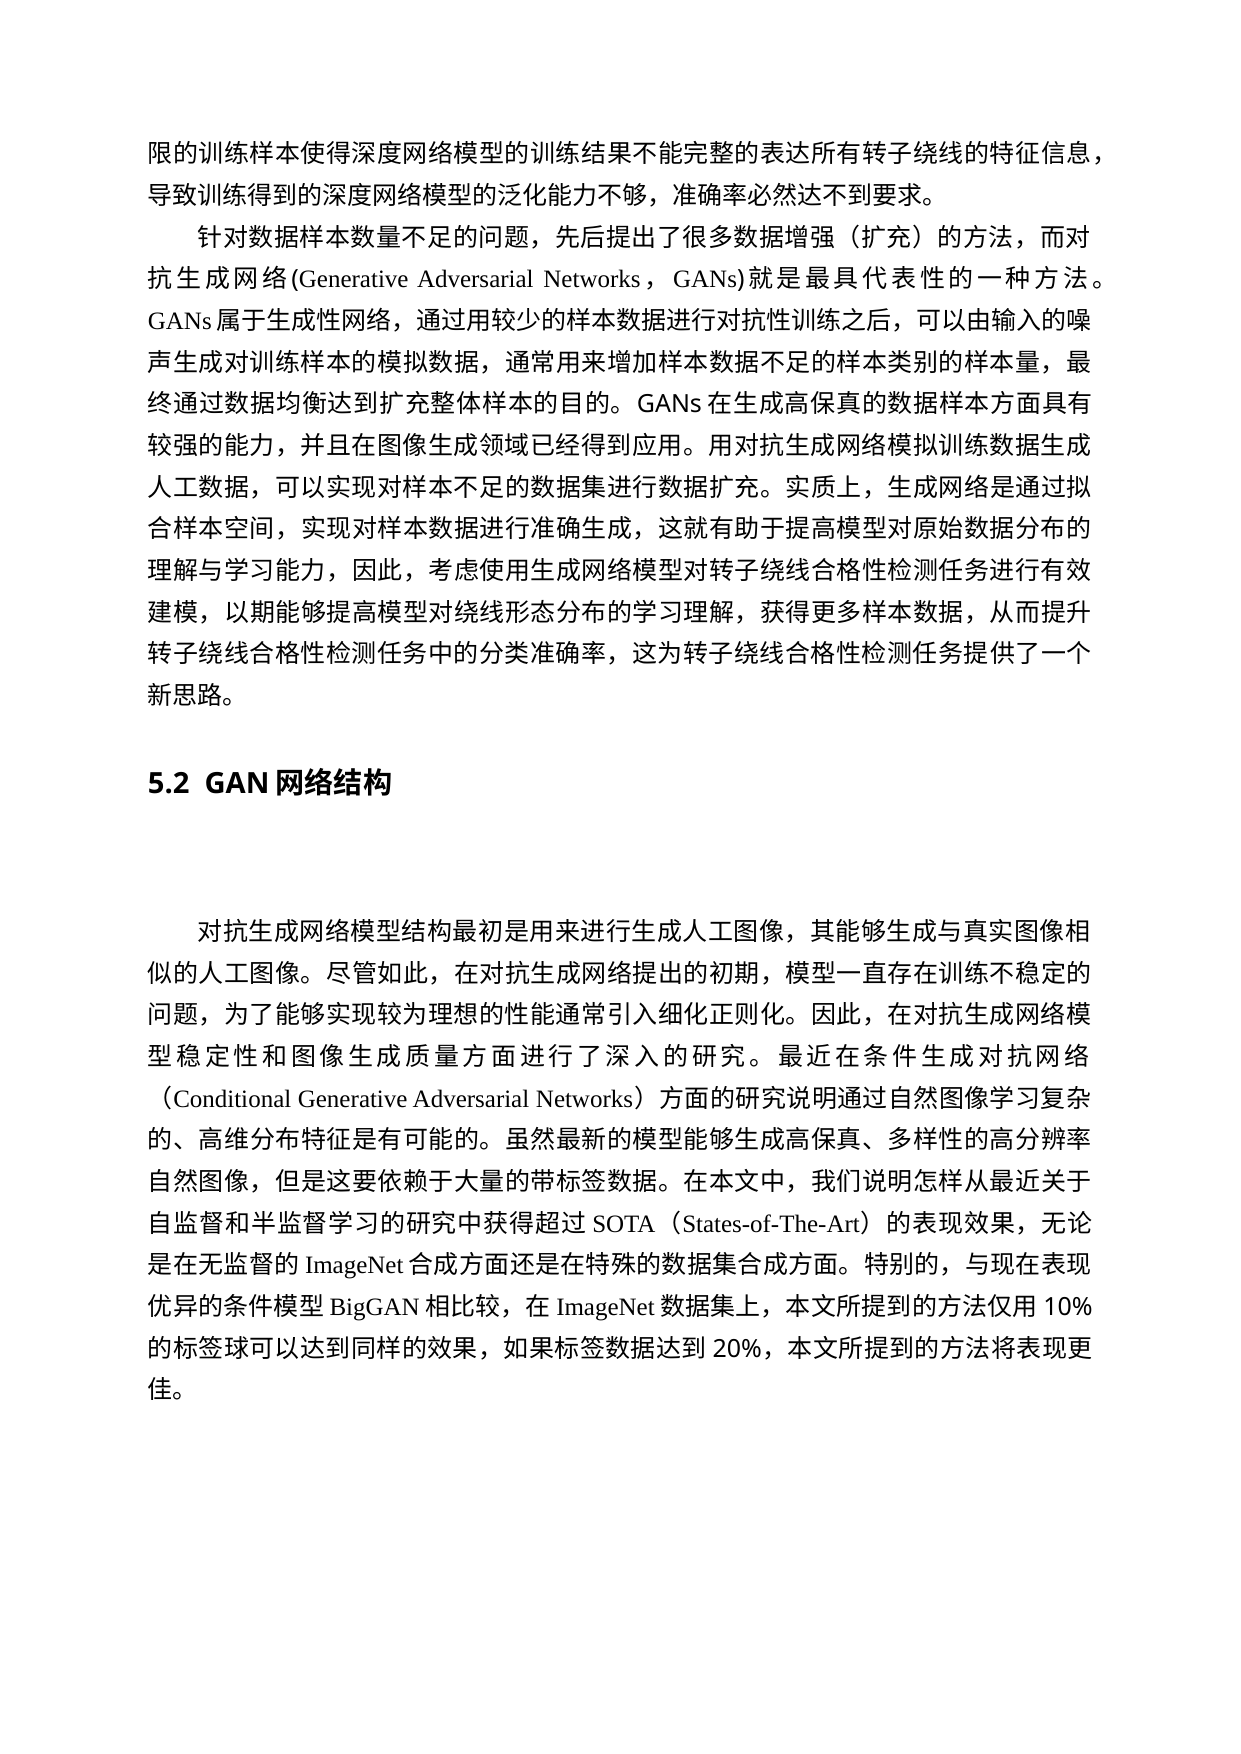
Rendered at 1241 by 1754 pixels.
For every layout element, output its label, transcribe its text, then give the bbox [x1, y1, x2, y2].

text 针对数据样本数量不足的问题，先后提出了很多数据增强（扩充）的方法，而对抗生成网络(Generative Adversarial Networks，GANs)就是最具代表性的一种方法。GANs属于生成性网络，通过用较少的样本数据进行对抗性训练之后，可以由输入的噪声生成对训练样本的模拟数据，通常用来增加样本数据不足的样本类别的样本量，最终通过数据均衡达到扩充整体样本的目的。GANs在生成高保真的数据样本方面具有较强的能力，并且在图像生成领域已经得到应用。用对抗生成网络模拟训练数据生成人工数据，可以实现对样本不足的数据集进行数据扩充。实质上，生成网络是通过拟合样本空间，实现对样本数据进行准确生成，这就有助于提高模型对原始数据分布的理解与学习能力，因此，考虑使用生成网络模型对转子绕线合格性检测任务进行有效建模，以期能够提高模型对绕线形态分布的学习理解，获得更多样本数据，从而提升转子绕线合格性检测任务中的分类准确率，这为转子绕线合格性检测任务提供了一个新思路。 [148, 213, 1092, 713]
text 对抗生成网络模型结构最初是用来进行生成人工图像，其能够生成与真实图像相似的人工图像。尽管如此，在对抗生成网络提出的初期，模型一直存在训练不稳定的问题，为了能够实现较为理想的性能通常引入细化正则化。因此，在对抗生成网络模型稳定性和图像生成质量方面进行了深入的研究。最近在条件生成对抗网络（Conditional Generative Adversarial Networks）方面的研究说明通过自然图像学习复杂的、高维分布特征是有可能的。虽然最新的模型能够生成高保真、多样性的高分辨率自然图像，但是这要依赖于大量的带标签数据。在本文中，我们说明怎样从最近关于自监督和半监督学习的研究中获得超过SOTA（States-of-The-Art）的表现效果，无论是在无监督的ImageNet合成方面还是在特殊的数据集合成方面。特别的，与现在表现优异的条件模型BigGAN相比较，在ImageNet数据集上，本文所提到的方法仅用10%的标签球可以达到同样的效果，如果标签数据达到20%，本文所提到的方法将表现更佳。 [148, 907, 1092, 1407]
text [148, 129, 1092, 213]
text 5.2 GAN网络结构 [148, 748, 1092, 813]
